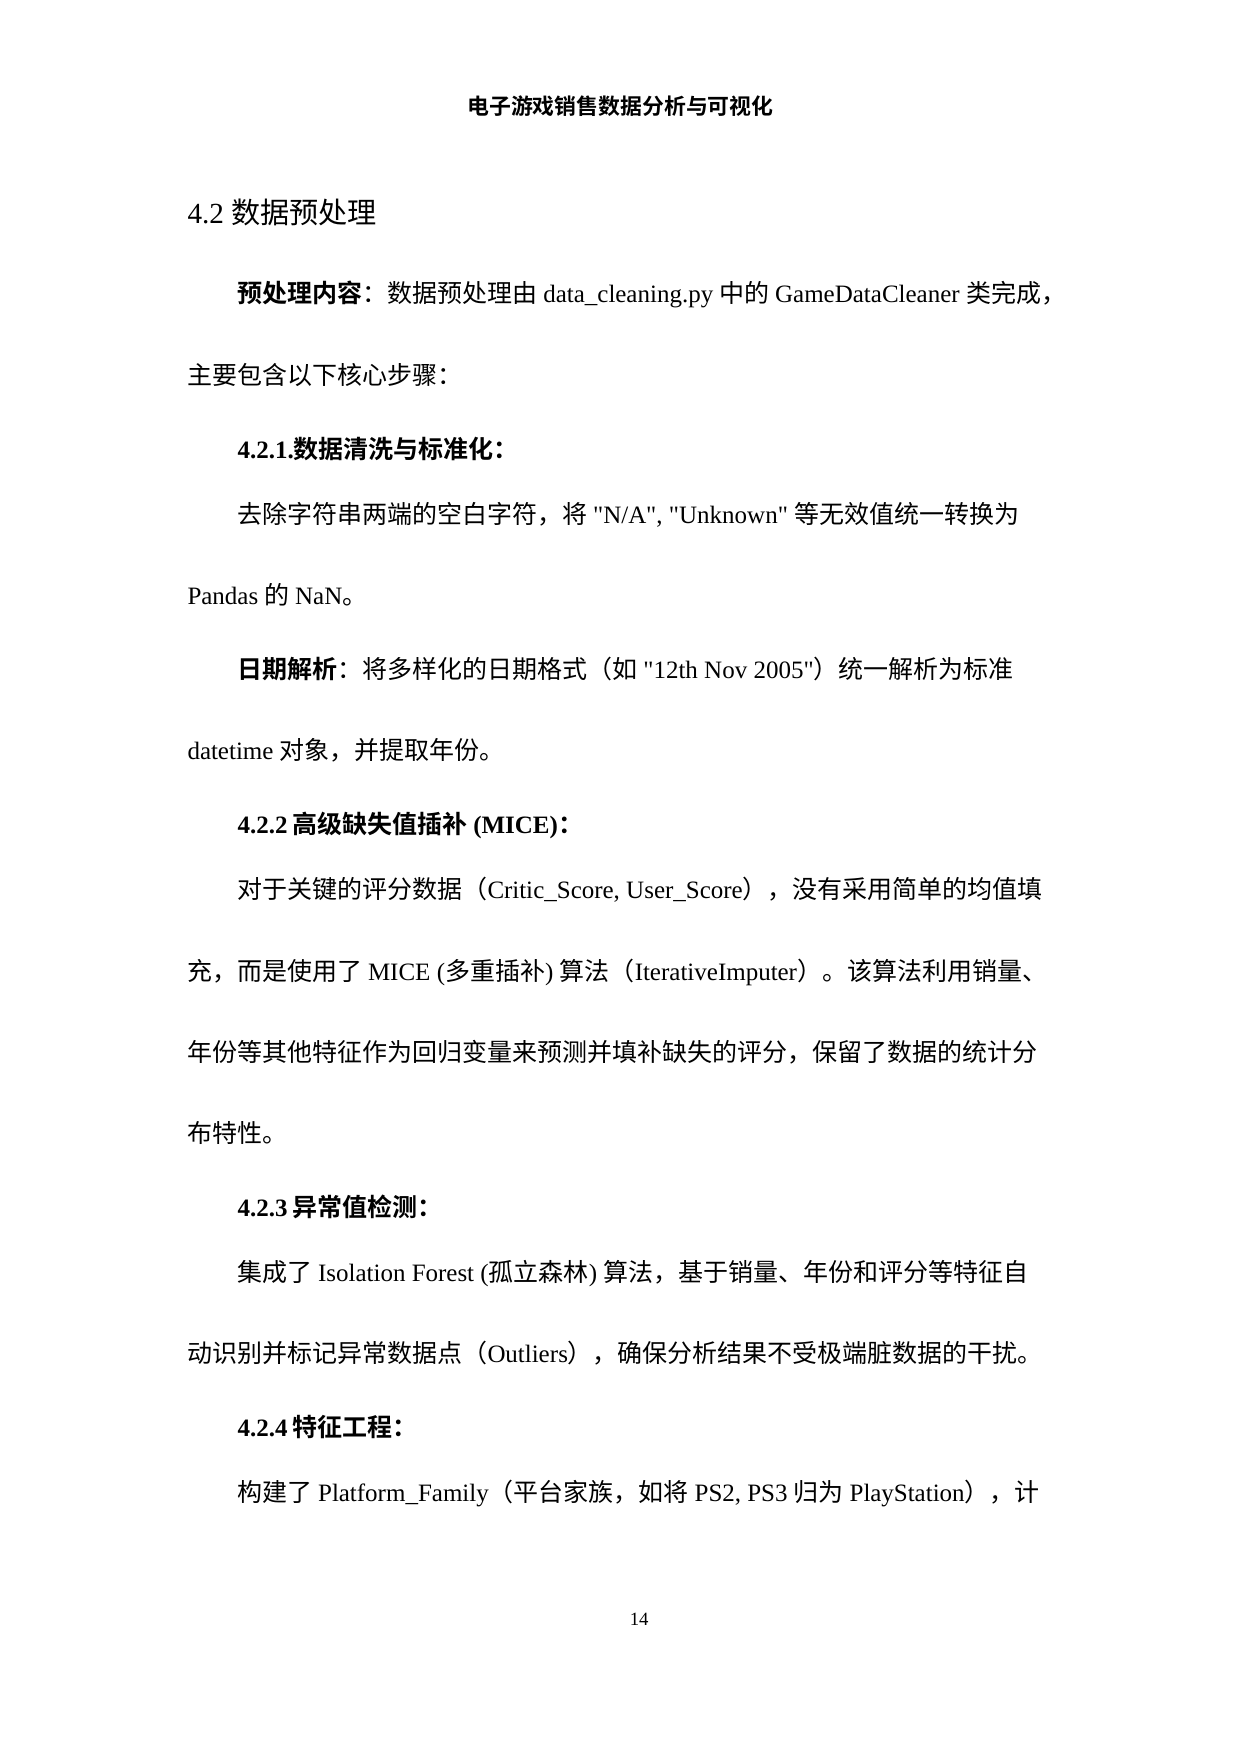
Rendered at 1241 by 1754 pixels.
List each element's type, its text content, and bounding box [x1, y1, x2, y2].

subtitle 4.2.2高级缺失值插补 (MICE)： [187, 790, 1053, 855]
subtitle 4.2 数据预处理 [187, 178, 1053, 243]
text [187, 1458, 1053, 1523]
subtitle 4.2.3异常值检测： [187, 1173, 1053, 1238]
text 预处理内容：数据预处理由 data_cleaning.py 中的 GameDataCleaner 类完成，主要包含以下核心步骤： [187, 259, 1053, 406]
subtitle 4.2.1.数据清洗与标准化： [187, 415, 1053, 480]
text 日期解析：将多样化的日期格式（如 "12th Nov 2005"）统一解析为标准 datetime 对象，并提取年份。 [187, 635, 1053, 781]
text 集成了 Isolation Forest (孤立森林) 算法，基于销量、年份和评分等特征自动识别并标记异常数据点（Outliers），确保分析结果不受极端脏数据的干扰。 [187, 1238, 1053, 1384]
text 对于关键的评分数据（Critic_Score, User_Score），没有采用简单的均值填充，而是使用了 MICE (多重插补) 算法（IterativeImputer）。该算法利用销量、年份等其他特征作为回归变量来预测并填补缺失的评分，保留了数据的统计分布特性。 [187, 855, 1053, 1164]
subtitle 4.2.4特征工程： [187, 1393, 1053, 1458]
text 去除字符串两端的空白字符，将 "N/A", "Unknown" 等无效值统一转换为 Pandas 的 NaN。 [187, 480, 1053, 626]
